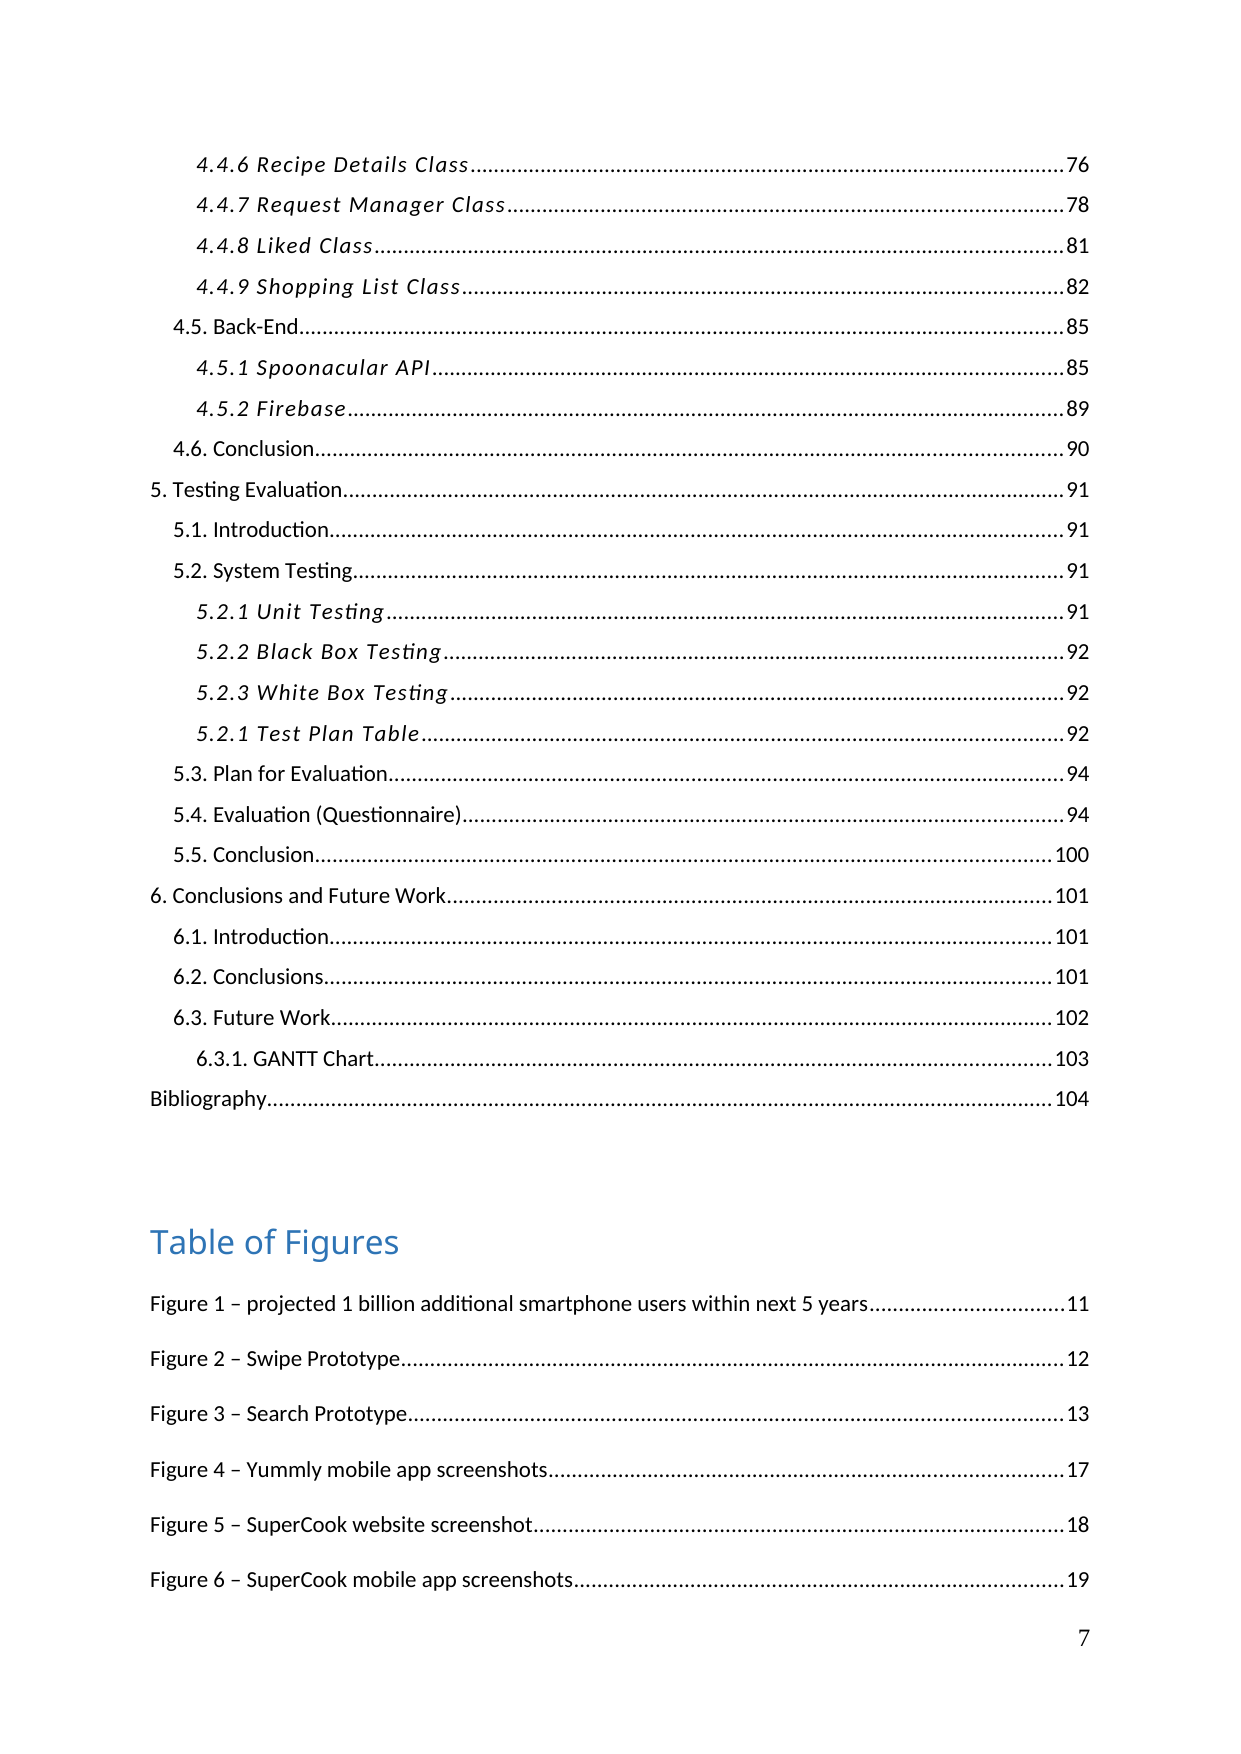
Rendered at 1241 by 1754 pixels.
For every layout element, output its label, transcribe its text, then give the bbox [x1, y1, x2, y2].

text Figure 6 – SuperCook mobile app screenshots 19 [150, 1565, 1090, 1593]
text Figure 4 – Yummly mobile app screenshots 17 [150, 1455, 1090, 1483]
text Figure 2 – Swipe Prototype 12 [150, 1344, 1090, 1372]
subtitle Table of Figures [150, 1219, 1090, 1264]
text Figure 1 – projected 1 billion additional smartphone users within next 5 years 11 [150, 1289, 1090, 1317]
text Figure 5 – SuperCook website screenshot 18 [150, 1510, 1090, 1538]
text Figure 3 – Search Prototype 13 [150, 1399, 1090, 1428]
